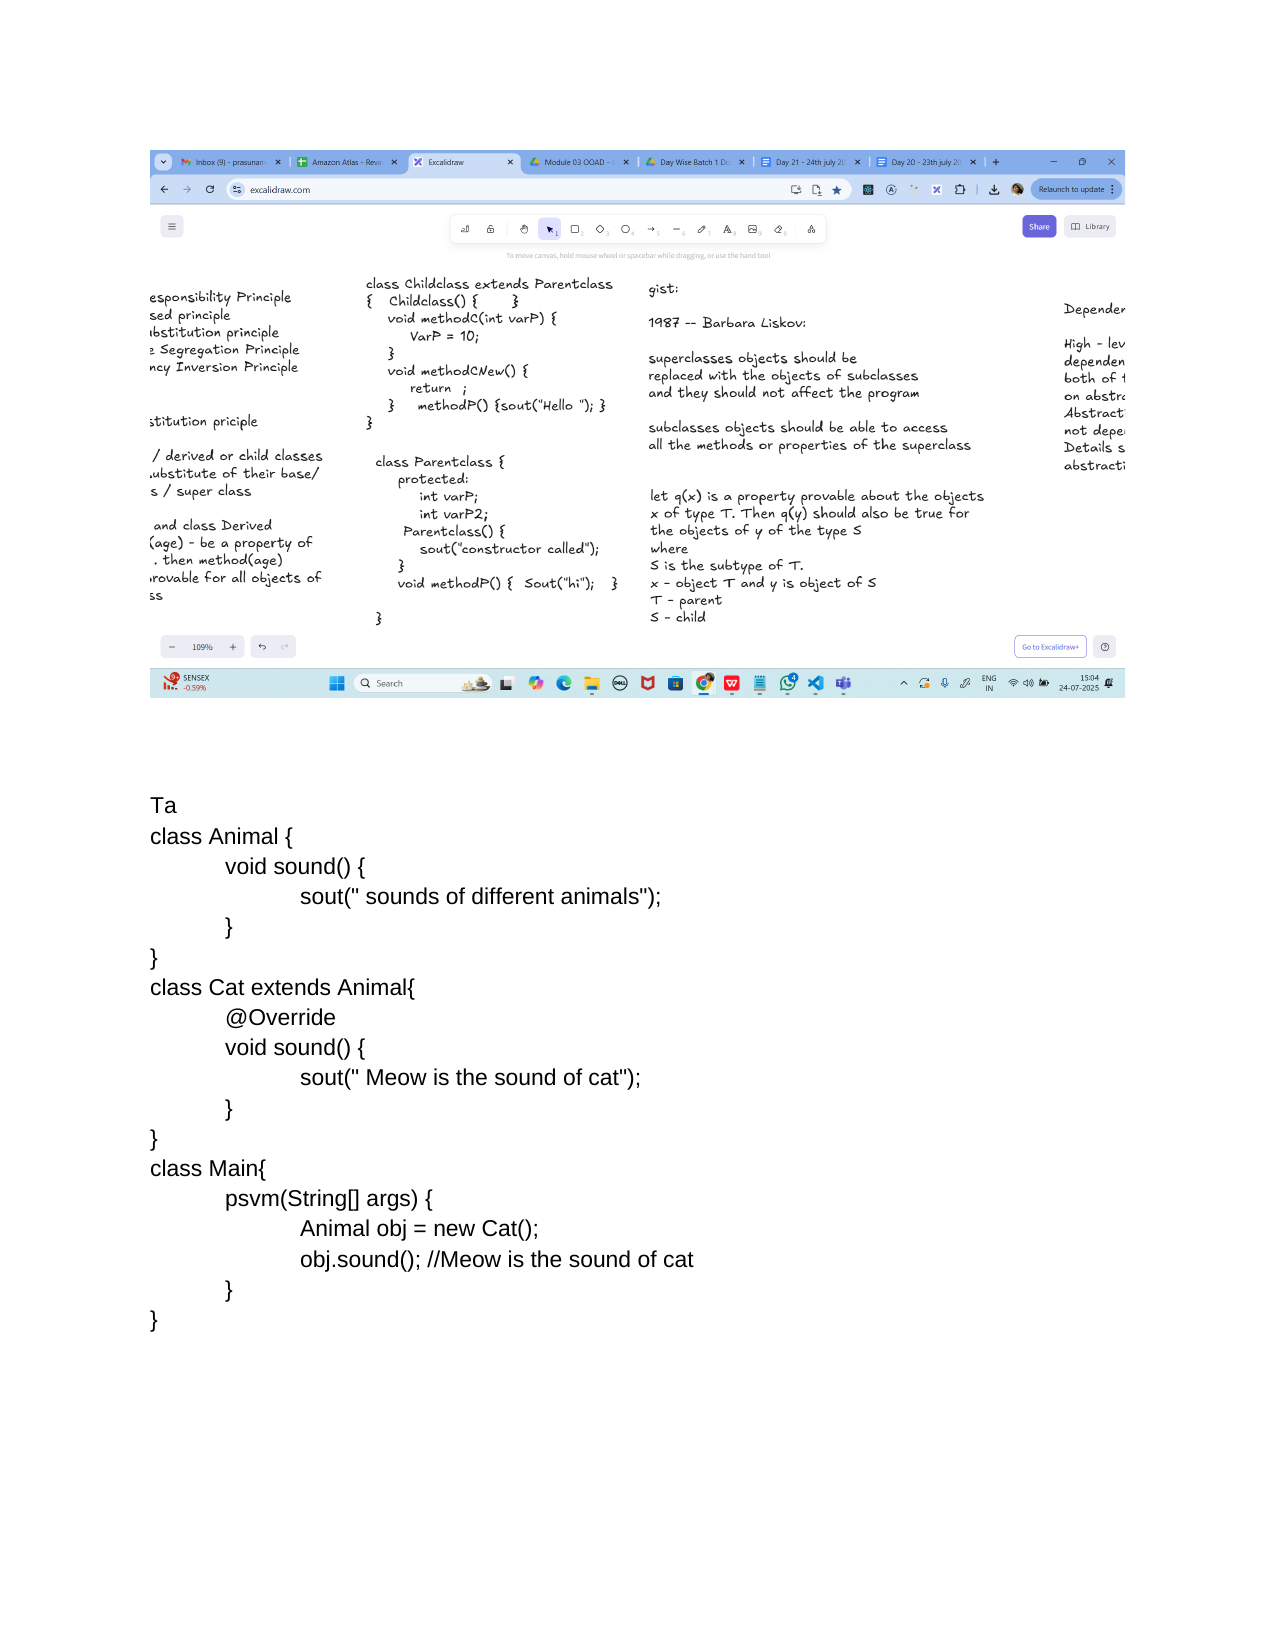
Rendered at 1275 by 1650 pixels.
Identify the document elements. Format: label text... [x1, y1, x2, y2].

text class Animal { [150, 823, 1125, 849]
text void sound() { [150, 1034, 1125, 1060]
text Ta [150, 792, 1125, 819]
text sout(" Meow is the sound of cat"); [150, 1064, 1125, 1091]
text class Main{ [150, 1155, 1125, 1181]
text Animal obj = new Cat(); [150, 1215, 1125, 1242]
text } [150, 943, 1125, 970]
text } [150, 1094, 1125, 1121]
text sout(" sounds of different animals"); [150, 883, 1125, 909]
picture [150, 150, 1125, 698]
text @Override [150, 1004, 1125, 1030]
text } [150, 1125, 1125, 1151]
text void sound() { [150, 853, 1125, 879]
text } [150, 913, 1125, 939]
text class Cat extends Animal{ [150, 974, 1125, 1000]
text obj.sound(); //Meow is the sound of cat [150, 1246, 1125, 1272]
text psvm(String[] args) { [150, 1185, 1125, 1211]
text } [150, 1306, 1125, 1332]
text } [150, 1276, 1125, 1302]
